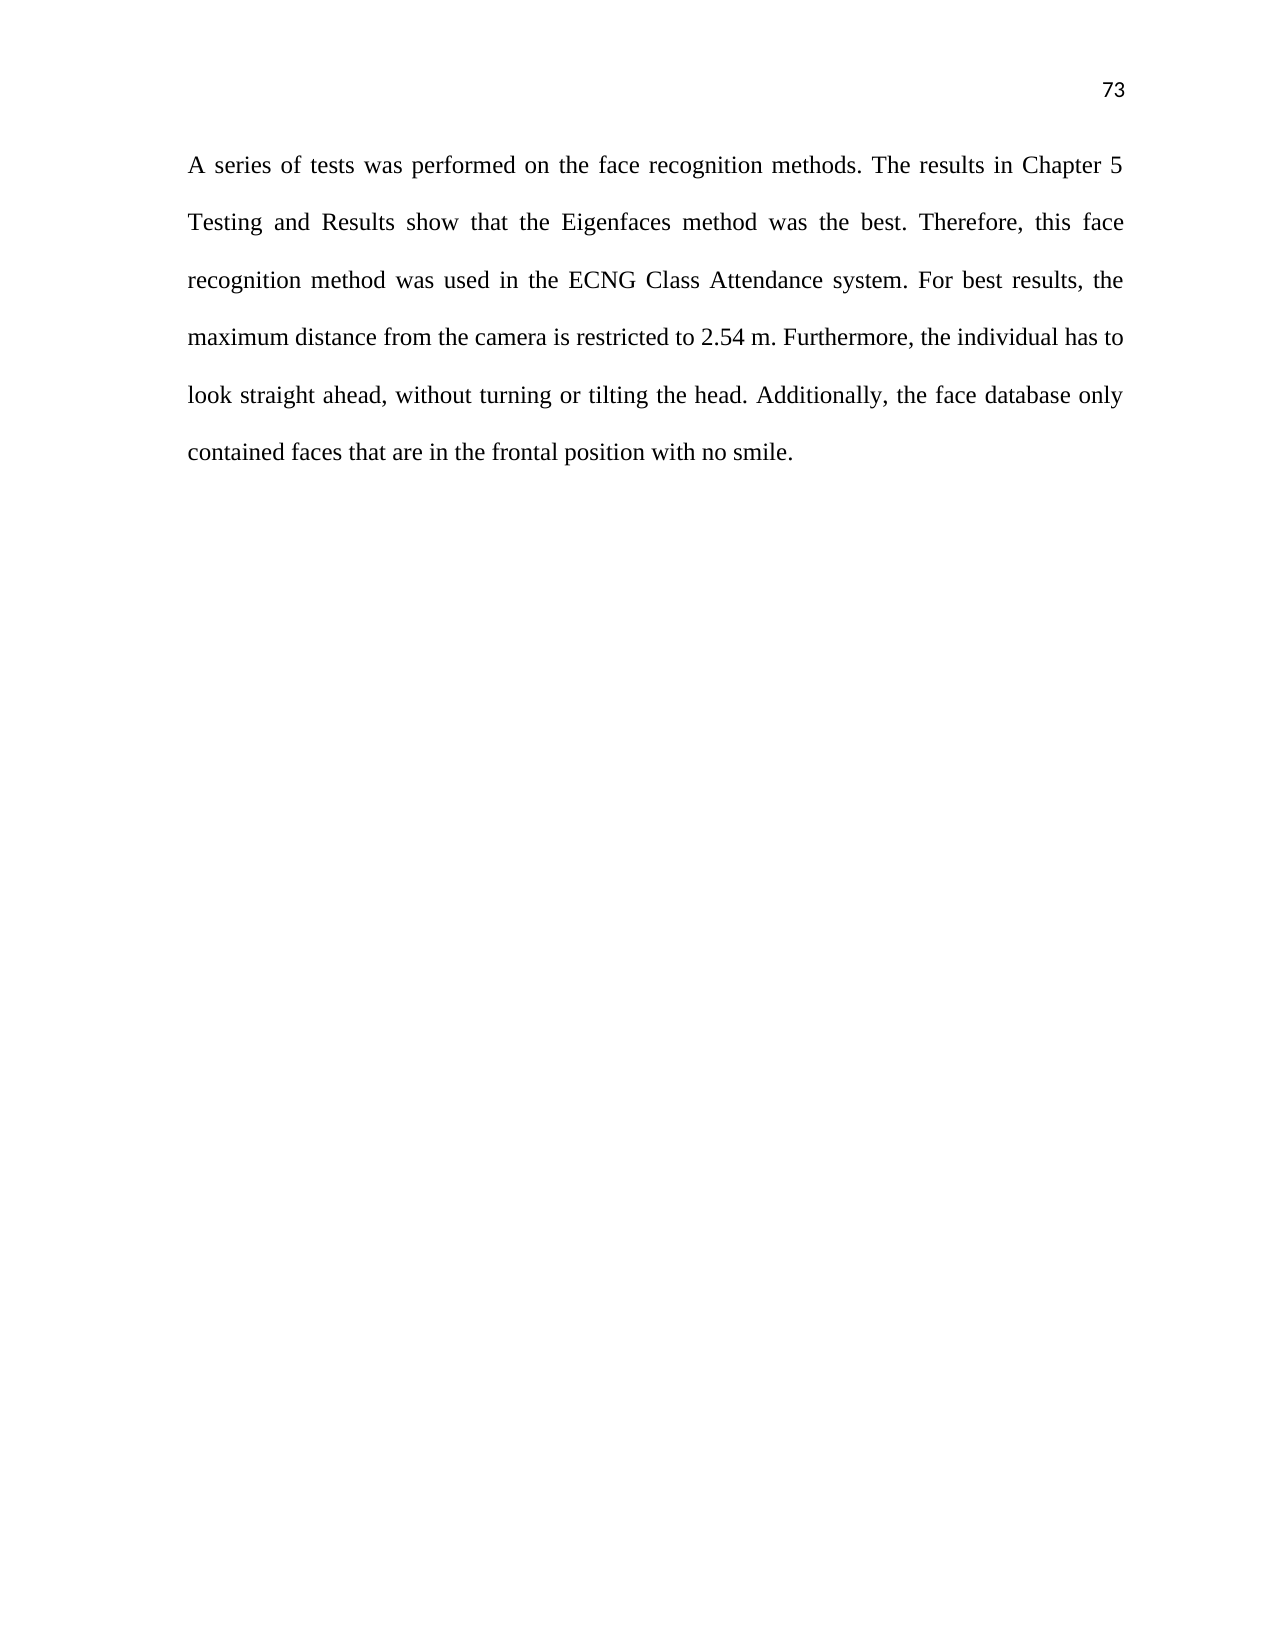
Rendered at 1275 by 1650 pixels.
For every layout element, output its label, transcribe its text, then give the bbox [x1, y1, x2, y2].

text A series of tests was performed on the face recognition methods. The results in Chapter 5 Testing and Results show that the Eigenfaces method was the best. Therefore, this face recognition method was used in the ECNG Class Attendance system. For best results, the maximum distance from the camera is restricted to 2.54 m. Furthermore, the individual has to look straight ahead, without turning or tilting the head. Additionally, the face database only contained faces that are in the frontal position with no smile. [187, 150, 1125, 466]
